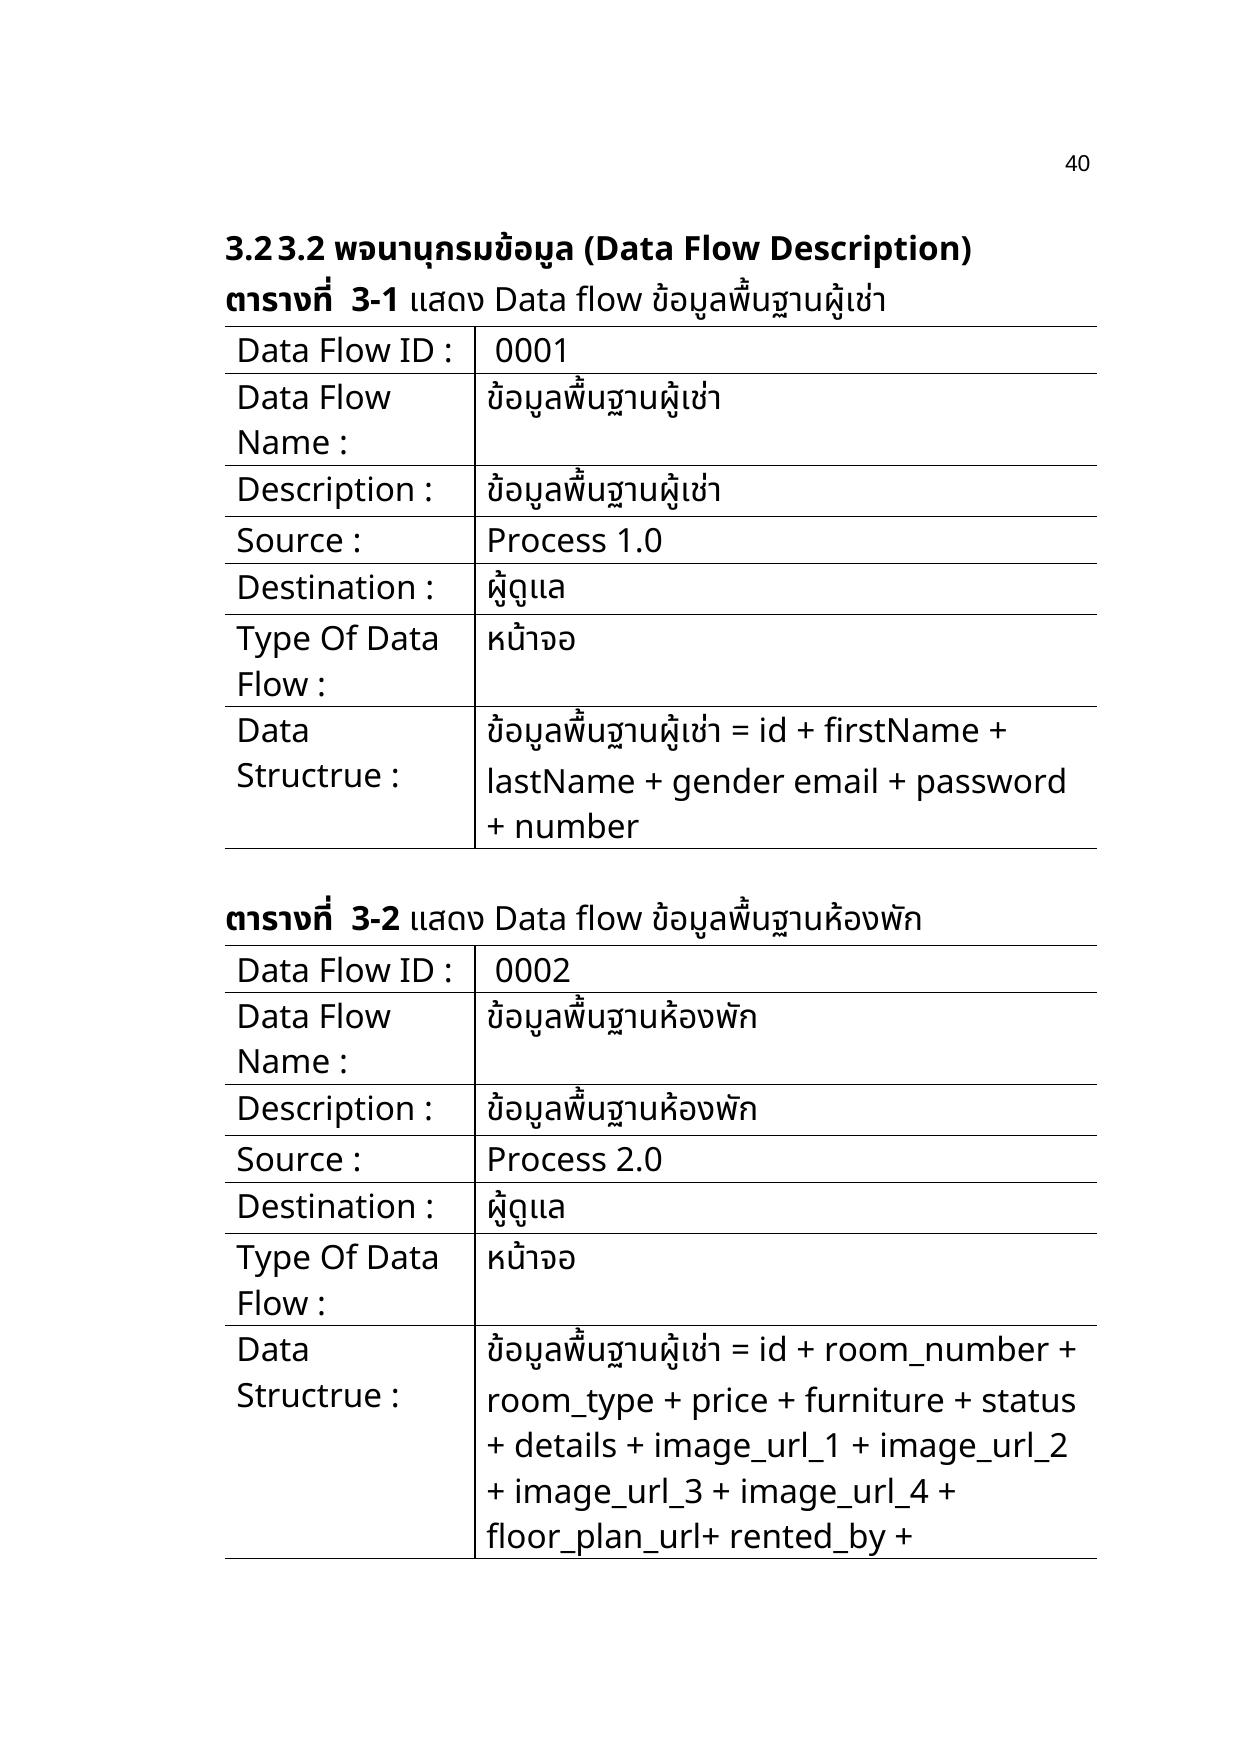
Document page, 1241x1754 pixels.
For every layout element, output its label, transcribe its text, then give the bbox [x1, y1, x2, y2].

table_cell ข้อมูลพื้นฐานผู้เช่า [476, 466, 1097, 516]
table_cell Source : [225, 1136, 474, 1182]
table_cell Data Flow Name : [225, 374, 474, 464]
table_cell Description : [225, 1085, 474, 1135]
text ตารางที่ 3-1 แสดง Data flow ข้อมูลพื้นฐานผู้เช่า [225, 276, 1090, 326]
table_cell ผู้ดูแล [476, 1183, 1097, 1233]
table_cell ข้อมูลพื้นฐานผู้เช่า = id + firstName + lastName + gender email + password + number [476, 707, 1097, 848]
table_cell หน้าจอ [476, 1234, 1097, 1325]
table_cell Type Of Data Flow : [225, 1234, 474, 1325]
table_cell Source : [225, 517, 474, 562]
table_cell ผู้ดูแล [476, 564, 1097, 614]
table_cell Destination : [225, 1183, 474, 1233]
table_cell Type Of Data Flow : [225, 615, 474, 706]
table_header Data Flow ID : [225, 327, 474, 373]
table_cell Process 2.0 [476, 1136, 1097, 1182]
table_cell ข้อมูลพื้นฐานห้องพัก [476, 1085, 1097, 1135]
table_cell หน้าจอ [476, 615, 1097, 706]
subtitle 3.2 พจนานุกรมข้อมูล (Data Flow Description) [225, 225, 1090, 276]
table_cell Data Structrue : [225, 1326, 474, 1558]
table_cell Process 1.0 [476, 517, 1097, 562]
table_cell ข้อมูลพื้นฐานผู้เช่า [476, 374, 1097, 464]
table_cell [476, 1326, 1097, 1558]
table_header 0002 [476, 946, 1097, 992]
table_cell Data Flow Name : [225, 993, 474, 1084]
table_cell Description : [225, 466, 474, 516]
table_header Data Flow ID : [225, 946, 474, 992]
table_cell ข้อมูลพื้นฐานห้องพัก [476, 993, 1097, 1084]
table_cell Data Structrue : [225, 707, 474, 848]
text ตารางที่ 3-2 แสดง Data flow ข้อมูลพื้นฐานห้องพัก [225, 895, 1090, 945]
table_cell Destination : [225, 564, 474, 614]
table_header 0001 [476, 327, 1097, 373]
